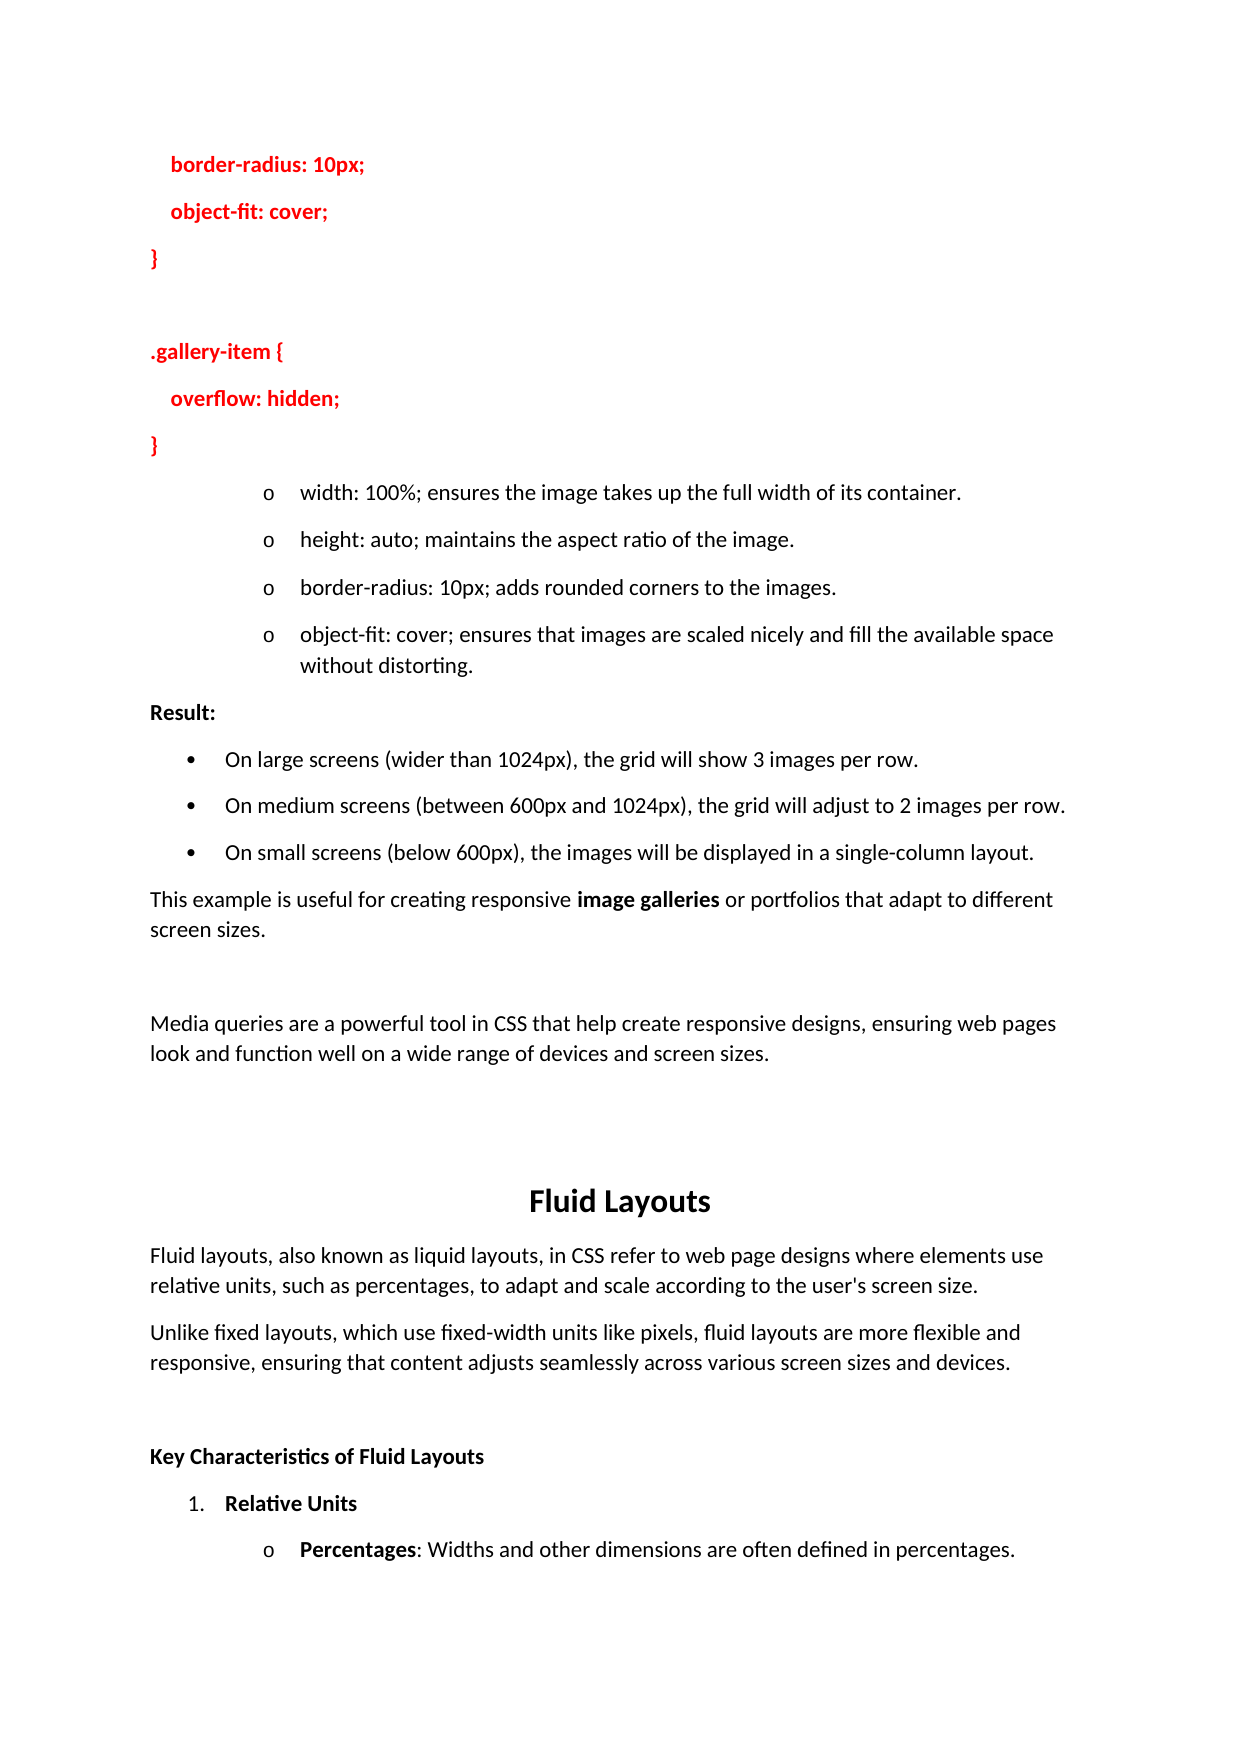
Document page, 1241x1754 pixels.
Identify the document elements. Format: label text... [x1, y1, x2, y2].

text This example is useful for creating responsive image galleries or portfolios that adapt to different screen sizes. [150, 885, 1090, 944]
list On medium screens (between 600px and 1024px), the grid will adjust to 2 images per row. [187, 792, 1090, 820]
text Key Characteristics of Fluid Layouts [150, 1442, 1090, 1470]
text border-radius: 10px; [150, 150, 1090, 178]
list height: auto; maintains the aspect ratio of the image. [262, 526, 1090, 554]
list width: 100%; ensures the image takes up the full width of its container. [262, 478, 1090, 507]
text Result: [150, 698, 1090, 726]
list Percentages: Widths and other dimensions are often defined in percentages. [262, 1536, 1090, 1564]
text Unlike fixed layouts, which use fixed-width units like pixels, fluid layouts are more flexible and responsive, ensuring that content adjusts seamlessly across various screen sizes and devices. [150, 1318, 1090, 1376]
text overflow: hidden; [150, 384, 1090, 412]
text } [150, 244, 1090, 272]
text } [150, 431, 1090, 459]
list On small screens (below 600px), the images will be displayed in a single-column layout. [187, 838, 1090, 867]
list object-fit: cover; ensures that images are scaled nicely and fill the available space without distorting. [262, 620, 1090, 679]
text Fluid layouts, also known as liquid layouts, in CSS refer to web page designs where elements use relative units, such as percentages, to adapt and scale according to the user's screen size. [150, 1241, 1090, 1299]
list On large screens (wider than 1024px), the grid will show 3 images per row. [187, 745, 1090, 773]
list border-radius: 10px; adds rounded corners to the images. [262, 573, 1090, 601]
list Relative Units [187, 1489, 1090, 1517]
text .gallery-item { [150, 337, 1090, 366]
text object-fit: cover; [150, 197, 1090, 225]
text Fluid Layouts [150, 1180, 1090, 1221]
text Media queries are a powerful tool in CSS that help create responsive designs, ensuring web pages look and function well on a wide range of devices and screen sizes. [150, 1009, 1090, 1068]
